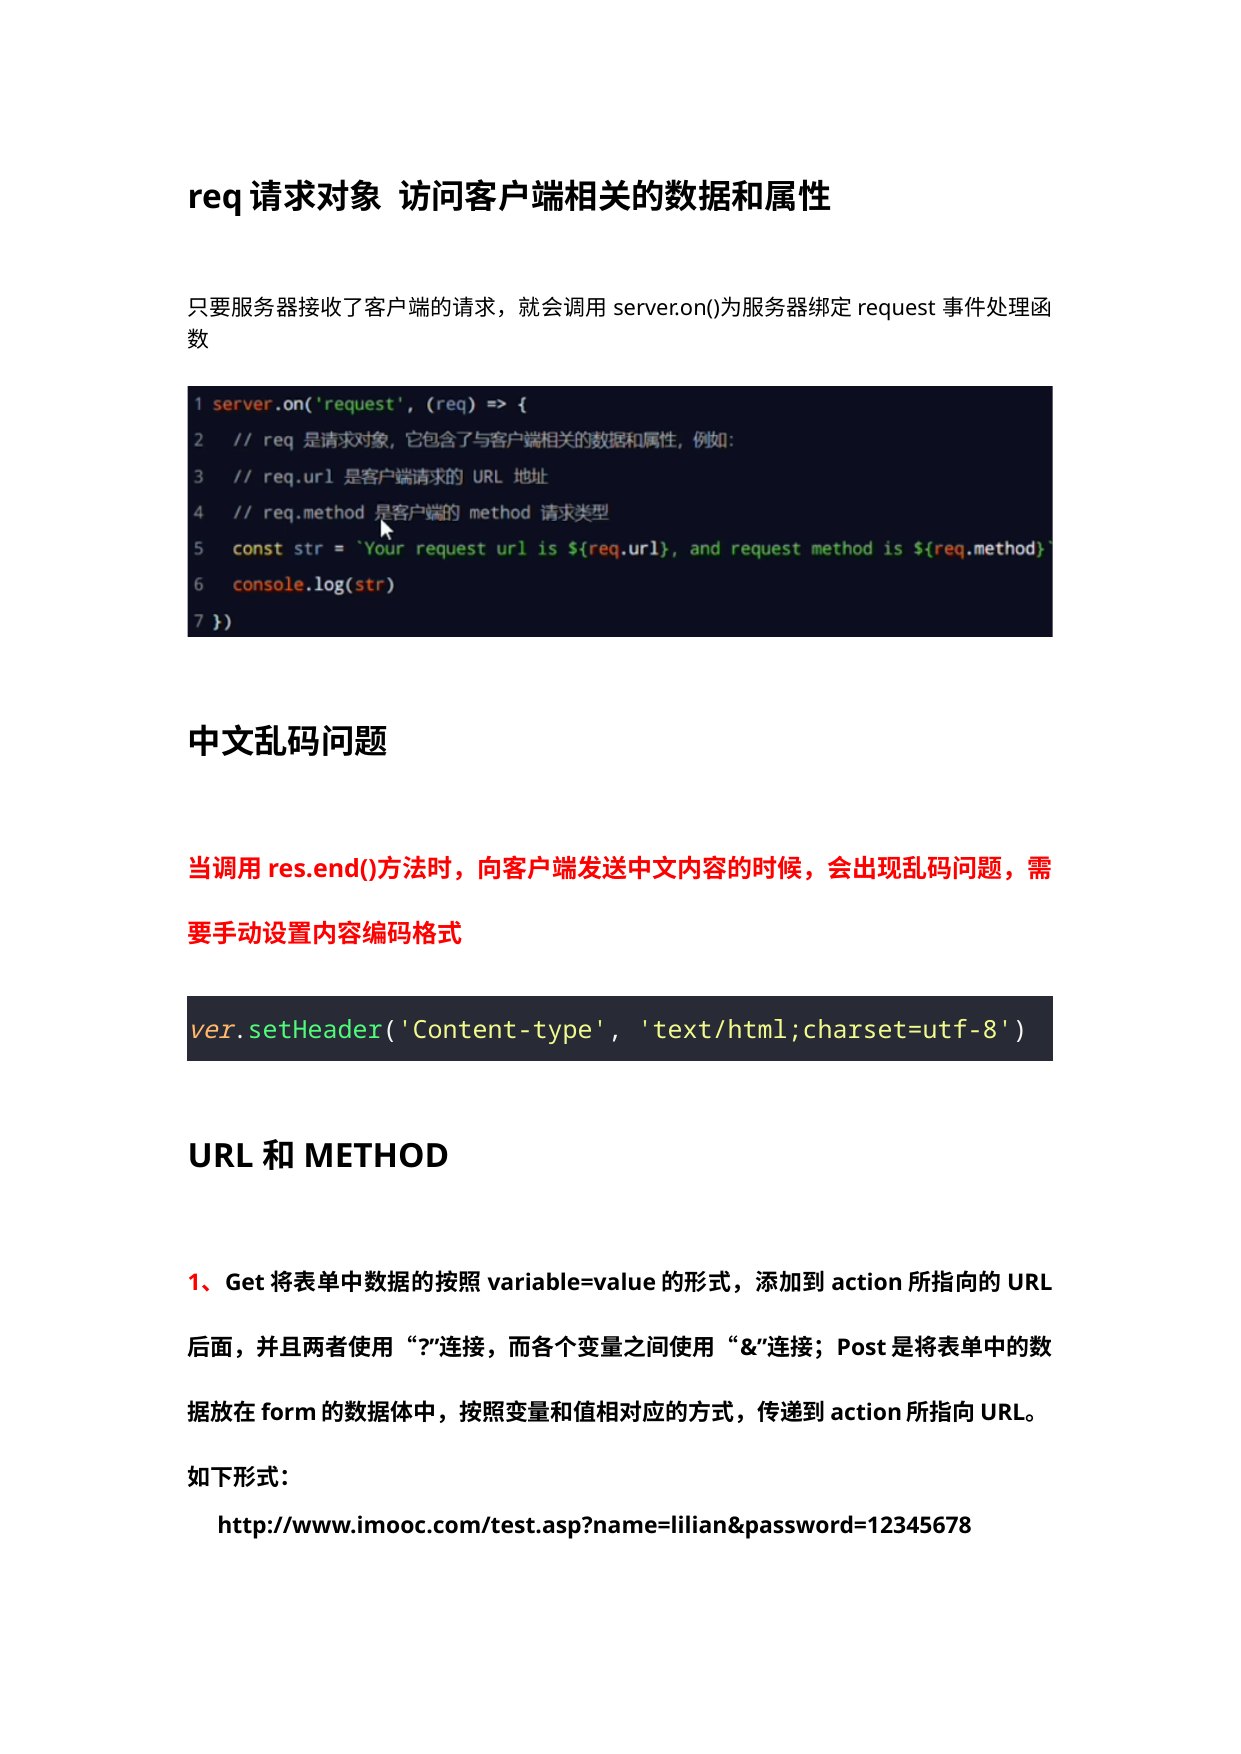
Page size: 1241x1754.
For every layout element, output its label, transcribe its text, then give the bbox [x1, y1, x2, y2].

subtitle req请求对象 访问客户端相关的数据和属性 [187, 162, 1053, 227]
text ver.setHeader('Content-type', 'text/html;charset=utf-8') [187, 996, 1053, 1061]
text 当调用res.end()方法时，向客户端发送中文内容的时候，会出现乱码问题，需要手动设置内容编码格式 [187, 834, 1053, 964]
text 只要服务器接收了客户端的请求，就会调用server.on()为服务器绑定request 事件处理函数 [187, 289, 1053, 354]
text 如下形式： [187, 1443, 1053, 1508]
picture [187, 386, 1053, 637]
text http://www.imooc.com/test.asp?name=lilian&password=12345678 [187, 1508, 1053, 1541]
text 1、Get将表单中数据的按照variable=value的形式，添加到action所指向的URL后面，并且两者使用“?”连接，而各个变量之间使用“&”连接；Post是将表单中的数据放在form的数据体中，按照变量和值相对应的方式，传递到action所指向URL。 [187, 1248, 1053, 1443]
subtitle URL 和 METHOD [187, 1121, 1053, 1186]
subtitle 中文乱码问题 [187, 706, 1053, 771]
